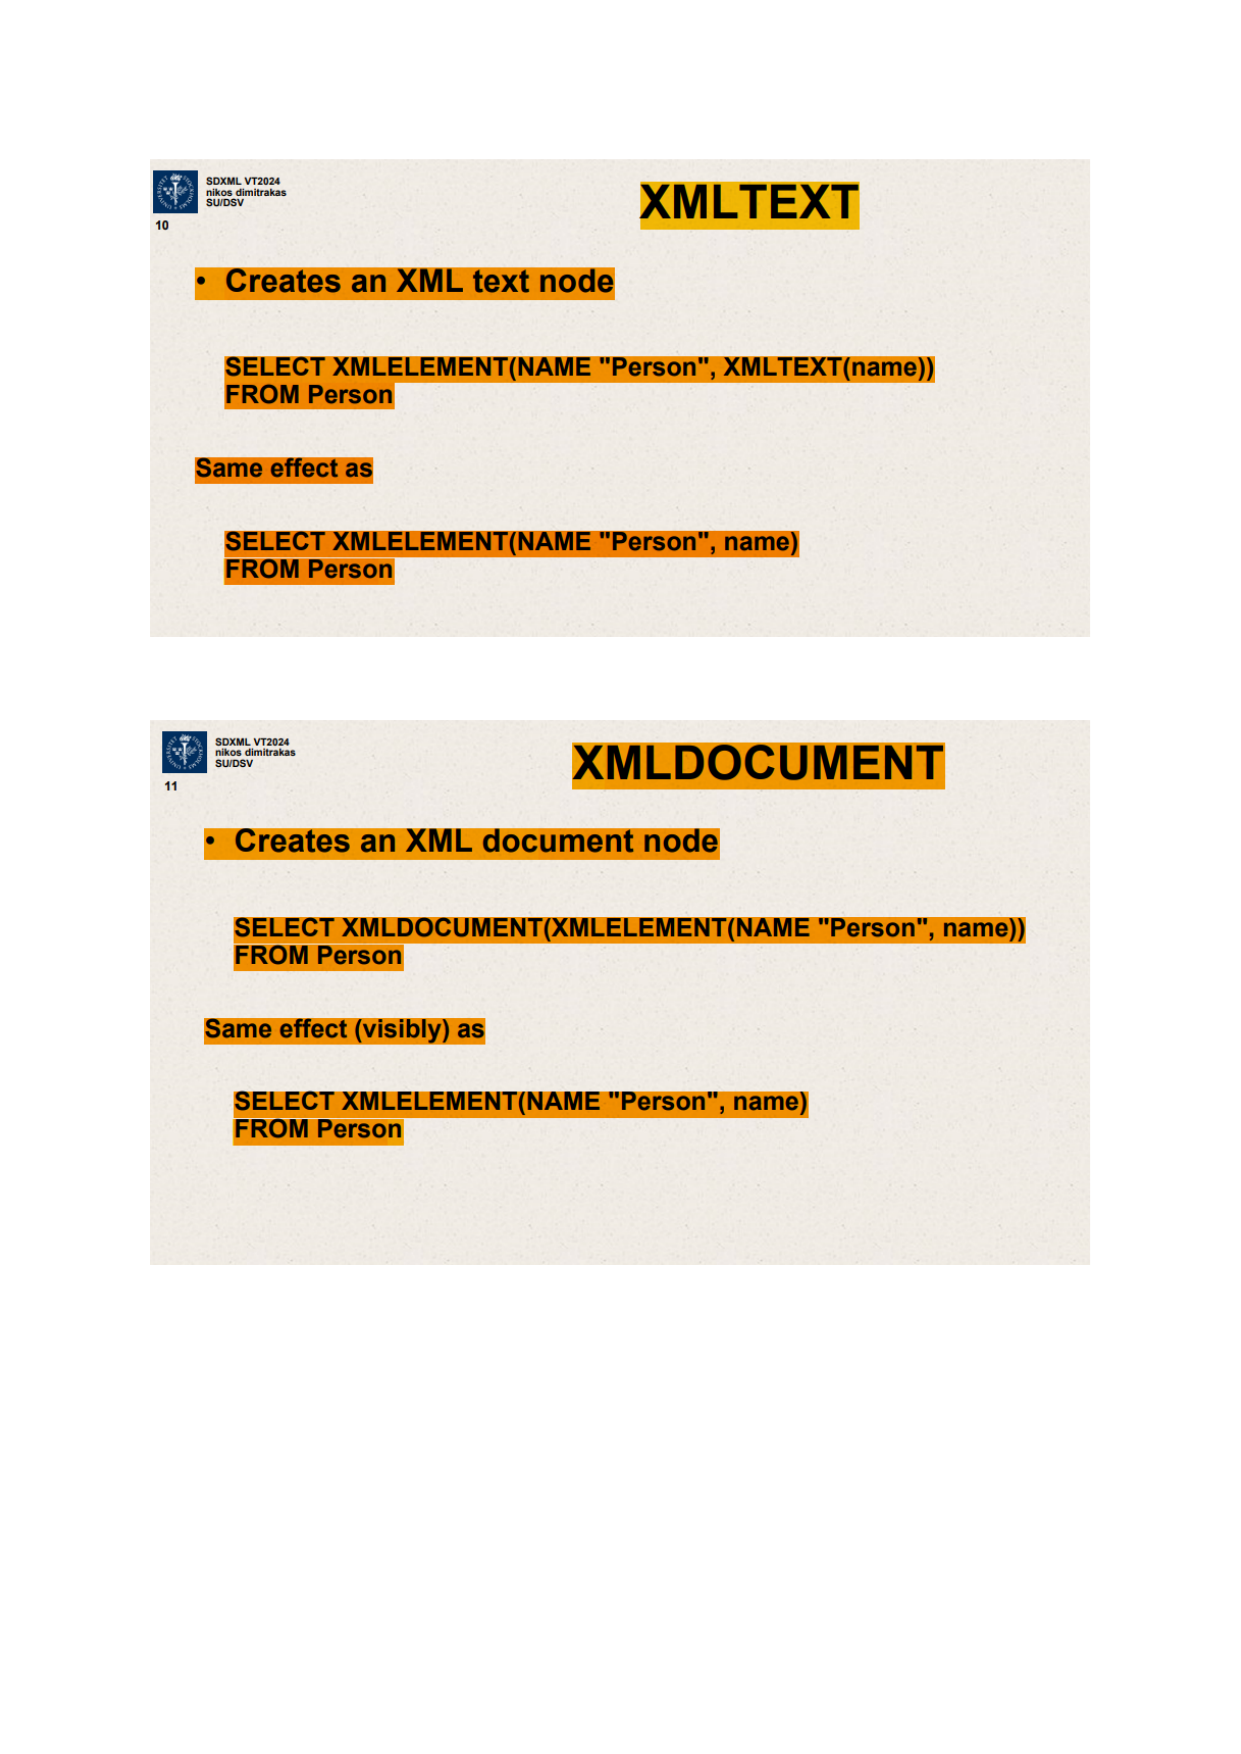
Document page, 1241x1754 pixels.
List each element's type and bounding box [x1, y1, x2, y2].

picture [150, 716, 1091, 1265]
picture [150, 150, 1091, 637]
